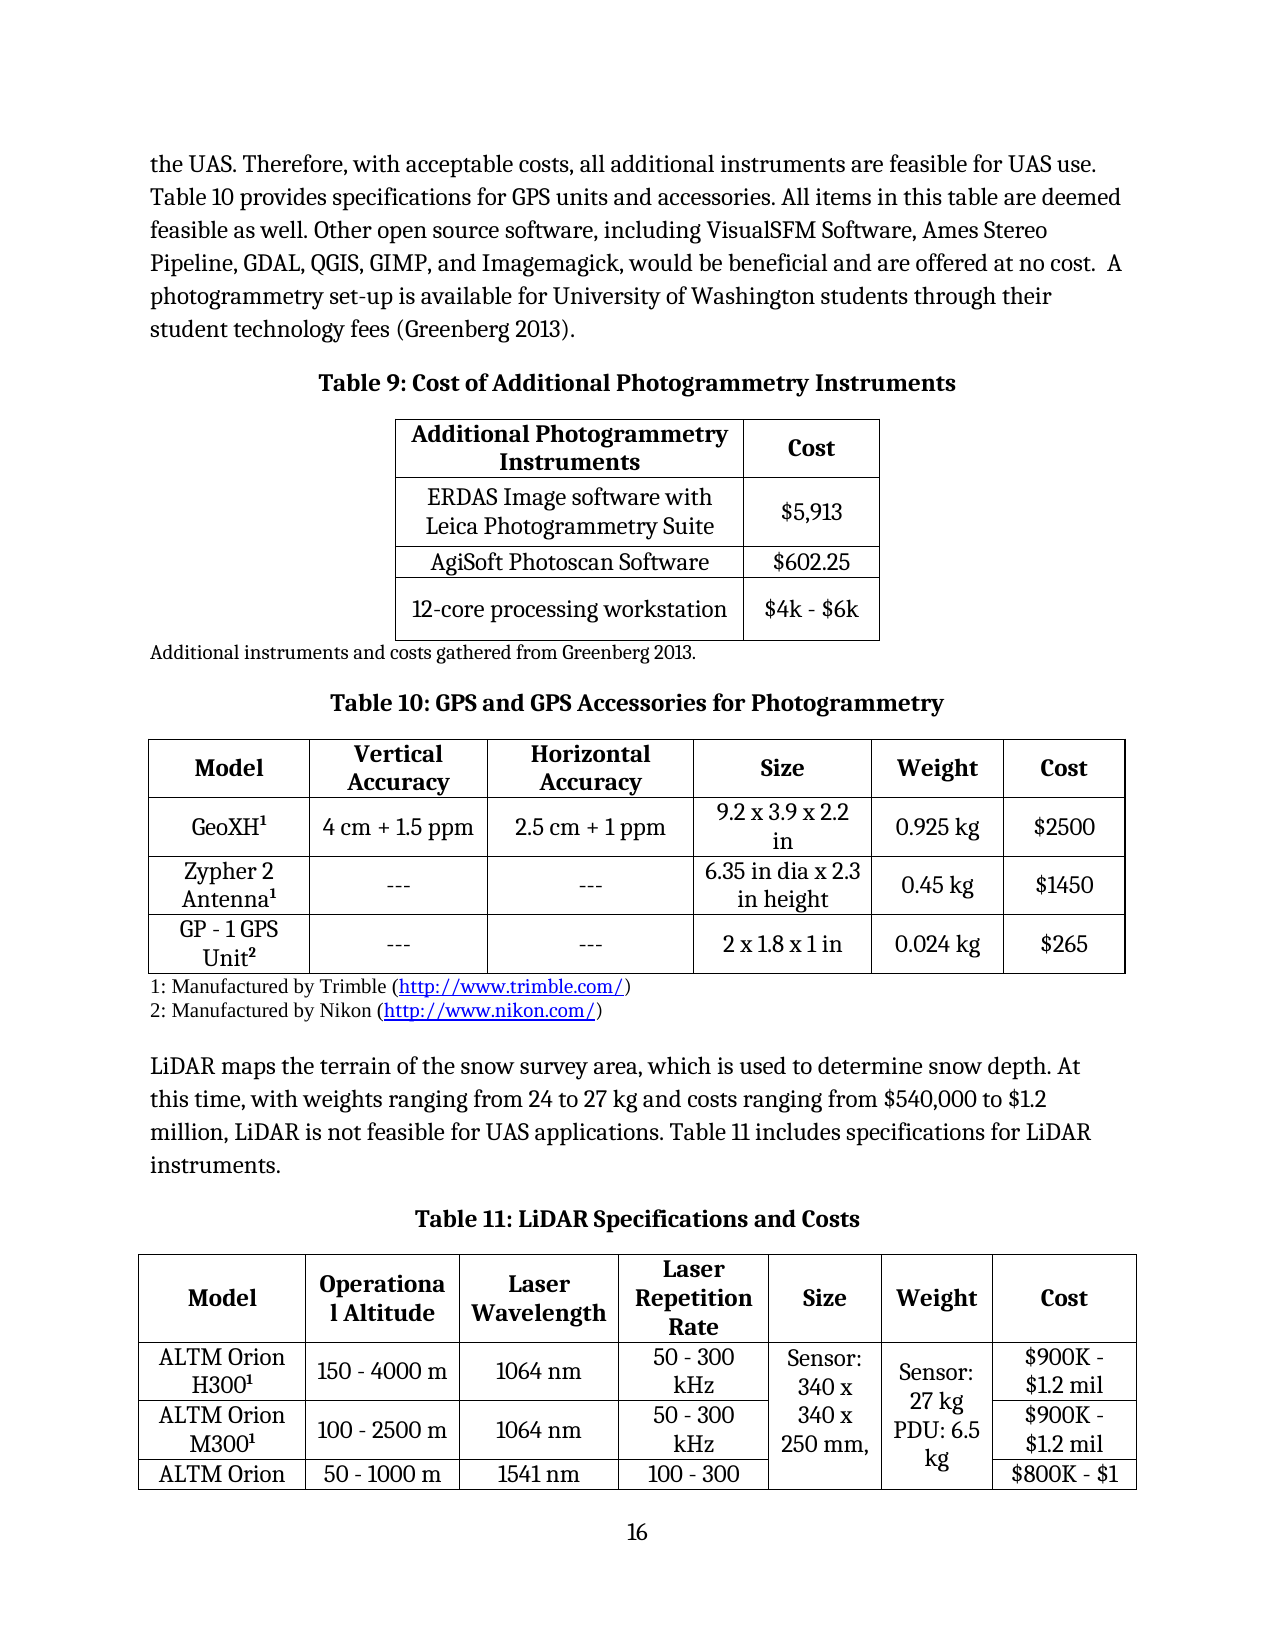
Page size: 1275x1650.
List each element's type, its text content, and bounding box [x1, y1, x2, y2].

table_cell 50 - 300 kHz [619, 1401, 768, 1459]
table_header Laser Wavelength [460, 1255, 618, 1342]
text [150, 150, 1125, 344]
table_cell $602.25 [744, 547, 879, 577]
table_cell 100 - 300 kHz [619, 1460, 768, 1489]
table_cell Zypher 2 Antenna1 [149, 857, 309, 914]
table_header Weight [872, 740, 1003, 797]
table_cell 1541 nm [460, 1460, 618, 1489]
table_header Model [139, 1255, 305, 1342]
table_header Additional Photogrammetry Instruments [396, 420, 743, 477]
table_cell 1064 nm [460, 1343, 618, 1400]
table_cell 1064 nm [460, 1401, 618, 1459]
table_cell GP - 1 GPS Unit2 [149, 915, 309, 973]
table_cell ALTM Orion H3001 [139, 1343, 305, 1400]
table_cell ALTM Orion M3001 [139, 1401, 305, 1459]
table_cell $5,913 [744, 478, 879, 546]
table_header Cost [993, 1255, 1136, 1342]
table_cell --- [310, 915, 487, 973]
table_header Operational Altitude [306, 1255, 459, 1342]
text 1: Manufactured by Trimble (http://www.trimble.com/) [150, 974, 1125, 998]
text LiDAR maps the terrain of the snow survey area, which is used to determine snow depth. At this time, with weights ranging from 24 to 27 kg and costs ranging from $540,000 to $1.2 million, LiDAR is not feasible for UAS applications. Table 11 includes specifications for LiDAR instruments. [150, 1052, 1125, 1180]
table_cell 50 - 1000 m [306, 1460, 459, 1489]
table_cell 6.35 in dia x 2.3 in height [694, 857, 871, 914]
table_header Laser Repetition Rate [619, 1255, 768, 1342]
table_header Weight [882, 1255, 992, 1342]
table_cell 12-core processing workstation [396, 578, 743, 639]
table_header Size [769, 1255, 881, 1342]
table_cell ALTM Orion C3001 [139, 1460, 305, 1489]
table_cell GeoXH1 [149, 798, 309, 856]
table_cell $1450 [1004, 857, 1124, 914]
table_header Vertical Accuracy [310, 740, 487, 797]
table_cell $900K - $1.2 mil [993, 1343, 1136, 1400]
table_cell AgiSoft Photoscan Software [396, 547, 743, 577]
table_header Cost [744, 420, 879, 477]
table_cell --- [488, 857, 693, 914]
text Additional instruments and costs gathered from Greenberg 2013. [150, 641, 1125, 664]
table_cell 2 x 1.8 x 1 in [694, 915, 871, 973]
table_header Size [694, 740, 871, 797]
table_cell ERDAS Image software with Leica Photogrammetry Suite [396, 478, 743, 546]
table_cell 4 cm + 1.5 ppm [310, 798, 487, 856]
table_cell 150 - 4000 m [306, 1343, 459, 1400]
table_cell $4k - $6k [744, 578, 879, 639]
table_cell 50 - 300 kHz [619, 1343, 768, 1400]
table_cell $900K - $1.2 mil [993, 1401, 1136, 1459]
table_cell 9.2 x 3.9 x 2.2 in [694, 798, 871, 856]
table_cell Sensor: 340 x 340 x 250 mm, PDU: 415 x 100 x 100 mm [769, 1343, 881, 1489]
table_header Cost [1004, 740, 1124, 797]
text 2: Manufactured by Nikon (http://www.nikon.com/) [150, 998, 1125, 1023]
text Table 9: Cost of Additional Photogrammetry Instruments [150, 369, 1125, 398]
table_cell --- [310, 857, 487, 914]
table_cell 0.45 kg [872, 857, 1003, 914]
text Table 10: GPS and GPS Accessories for Photogrammetry [150, 689, 1125, 718]
table_cell 100 - 2500 m [306, 1401, 459, 1459]
table_cell --- [488, 915, 693, 973]
table_header Model [149, 740, 309, 797]
table_cell 2.5 cm + 1 ppm [488, 798, 693, 856]
table_cell 0.024 kg [872, 915, 1003, 973]
table_cell $800K - $1 mil [993, 1460, 1136, 1489]
text Table 11: LiDAR Specifications and Costs [150, 1205, 1125, 1233]
table_cell 0.925 kg [872, 798, 1003, 856]
table_cell Sensor: 27 kg PDU: 6.5 kg [882, 1343, 992, 1489]
table_header Horizontal Accuracy [488, 740, 693, 797]
table_cell $265 [1004, 915, 1124, 973]
table_cell $2500 [1004, 798, 1124, 856]
